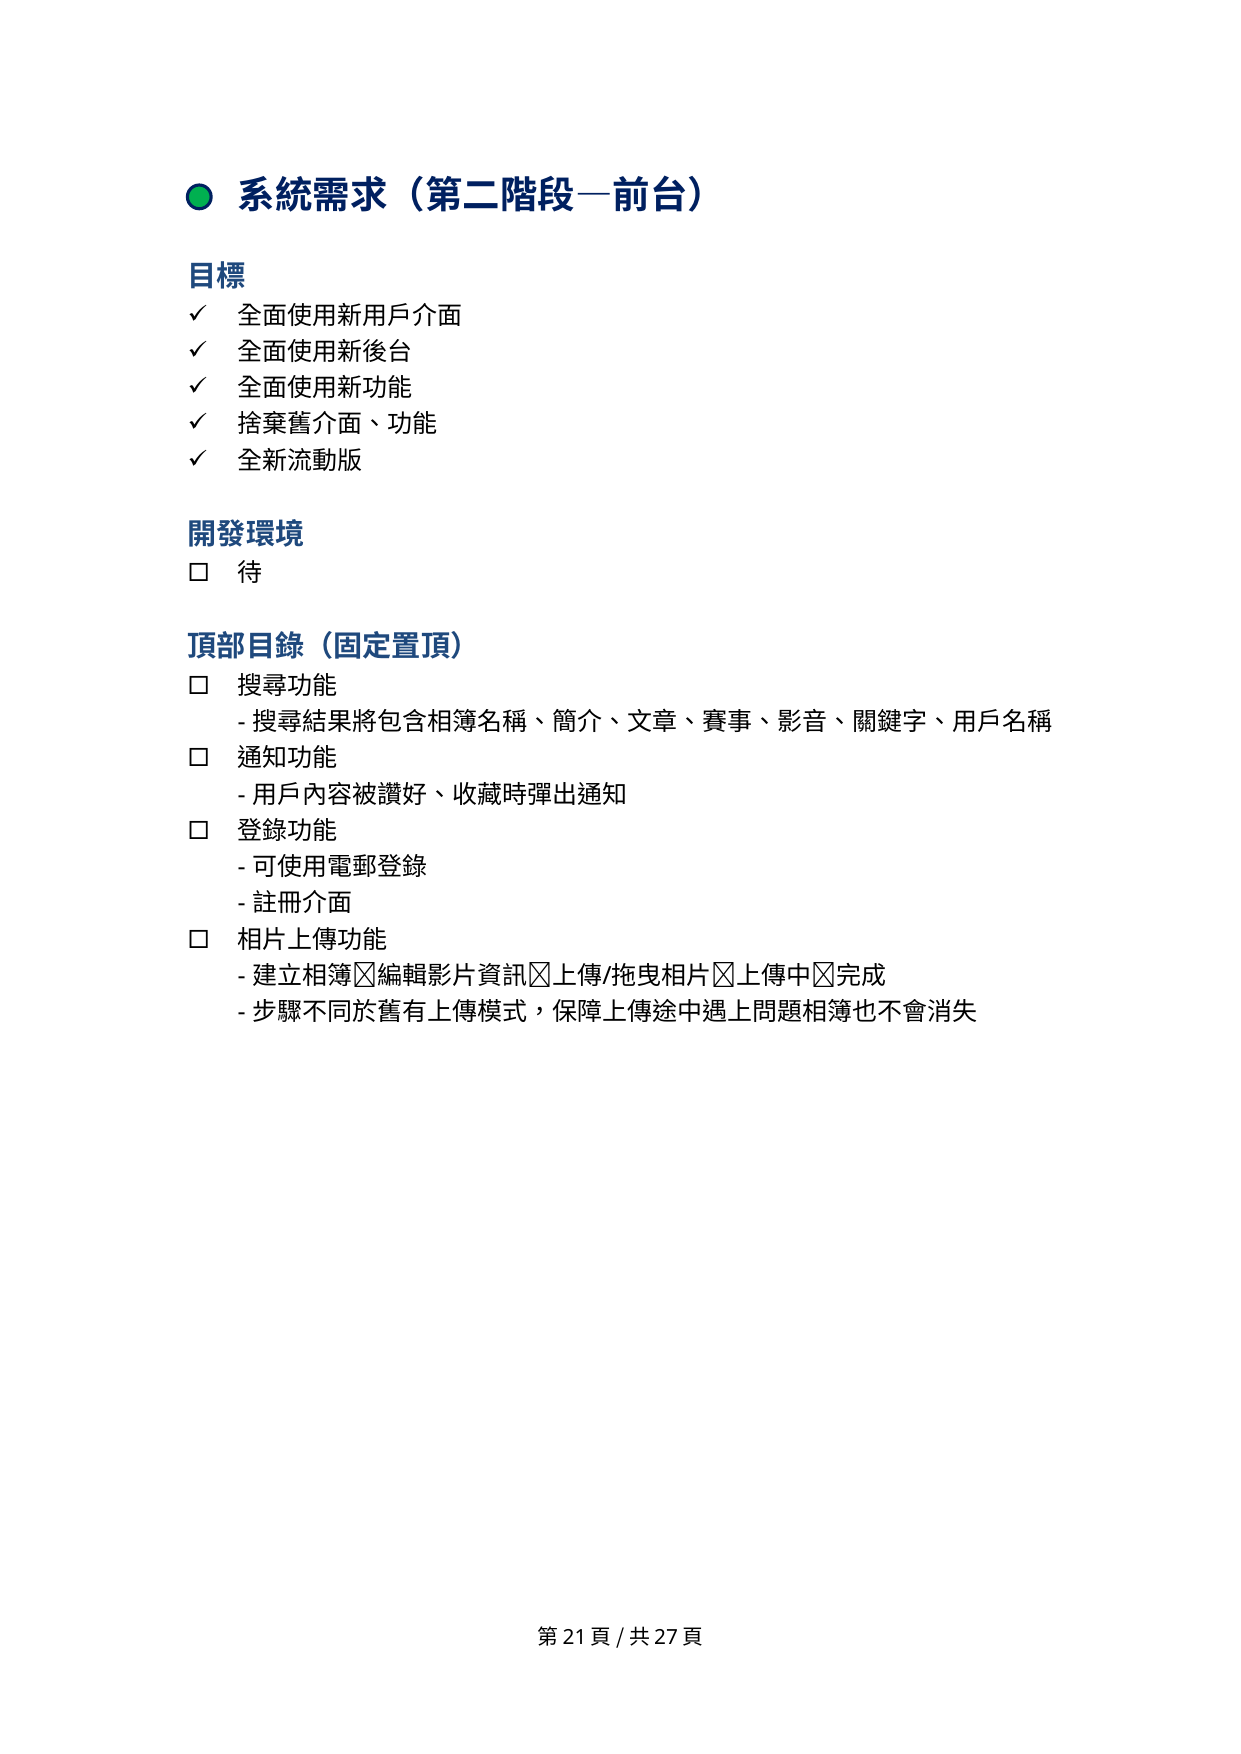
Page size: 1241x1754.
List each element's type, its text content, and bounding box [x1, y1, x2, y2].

subtitle 系統需求（第二階段—前台） [237, 164, 1053, 219]
list 搜尋功能 - 搜尋結果將包含相簿名稱、簡介、文章、賽事、影音、關鍵字、用戶名稱 [187, 665, 1053, 738]
list 全新流動版 [187, 440, 1053, 476]
list 通知功能 - 用戶內容被讚好、收藏時彈出通知 [187, 738, 1053, 810]
list 待 [187, 553, 1053, 589]
list 相片上傳功能 - 建立相簿編輯影片資訊上傳/拖曳相片上傳中完成 - 步驟不同於舊有上傳模式，保障上傳途中遇上問題相簿也不會消失 [187, 919, 1053, 1028]
subtitle 目標 [187, 253, 1053, 295]
list 登錄功能 - 可使用電郵登錄 - 註冊介面 [187, 810, 1053, 919]
list 全面使用新用戶介面 [187, 295, 1053, 331]
list 全面使用新後台 [187, 331, 1053, 368]
subtitle 頂部目錄（固定置頂） [187, 623, 1053, 665]
list 全面使用新功能 [187, 368, 1053, 404]
list 捨棄舊介面、功能 [187, 404, 1053, 440]
subtitle 開發環境 [187, 510, 1053, 553]
